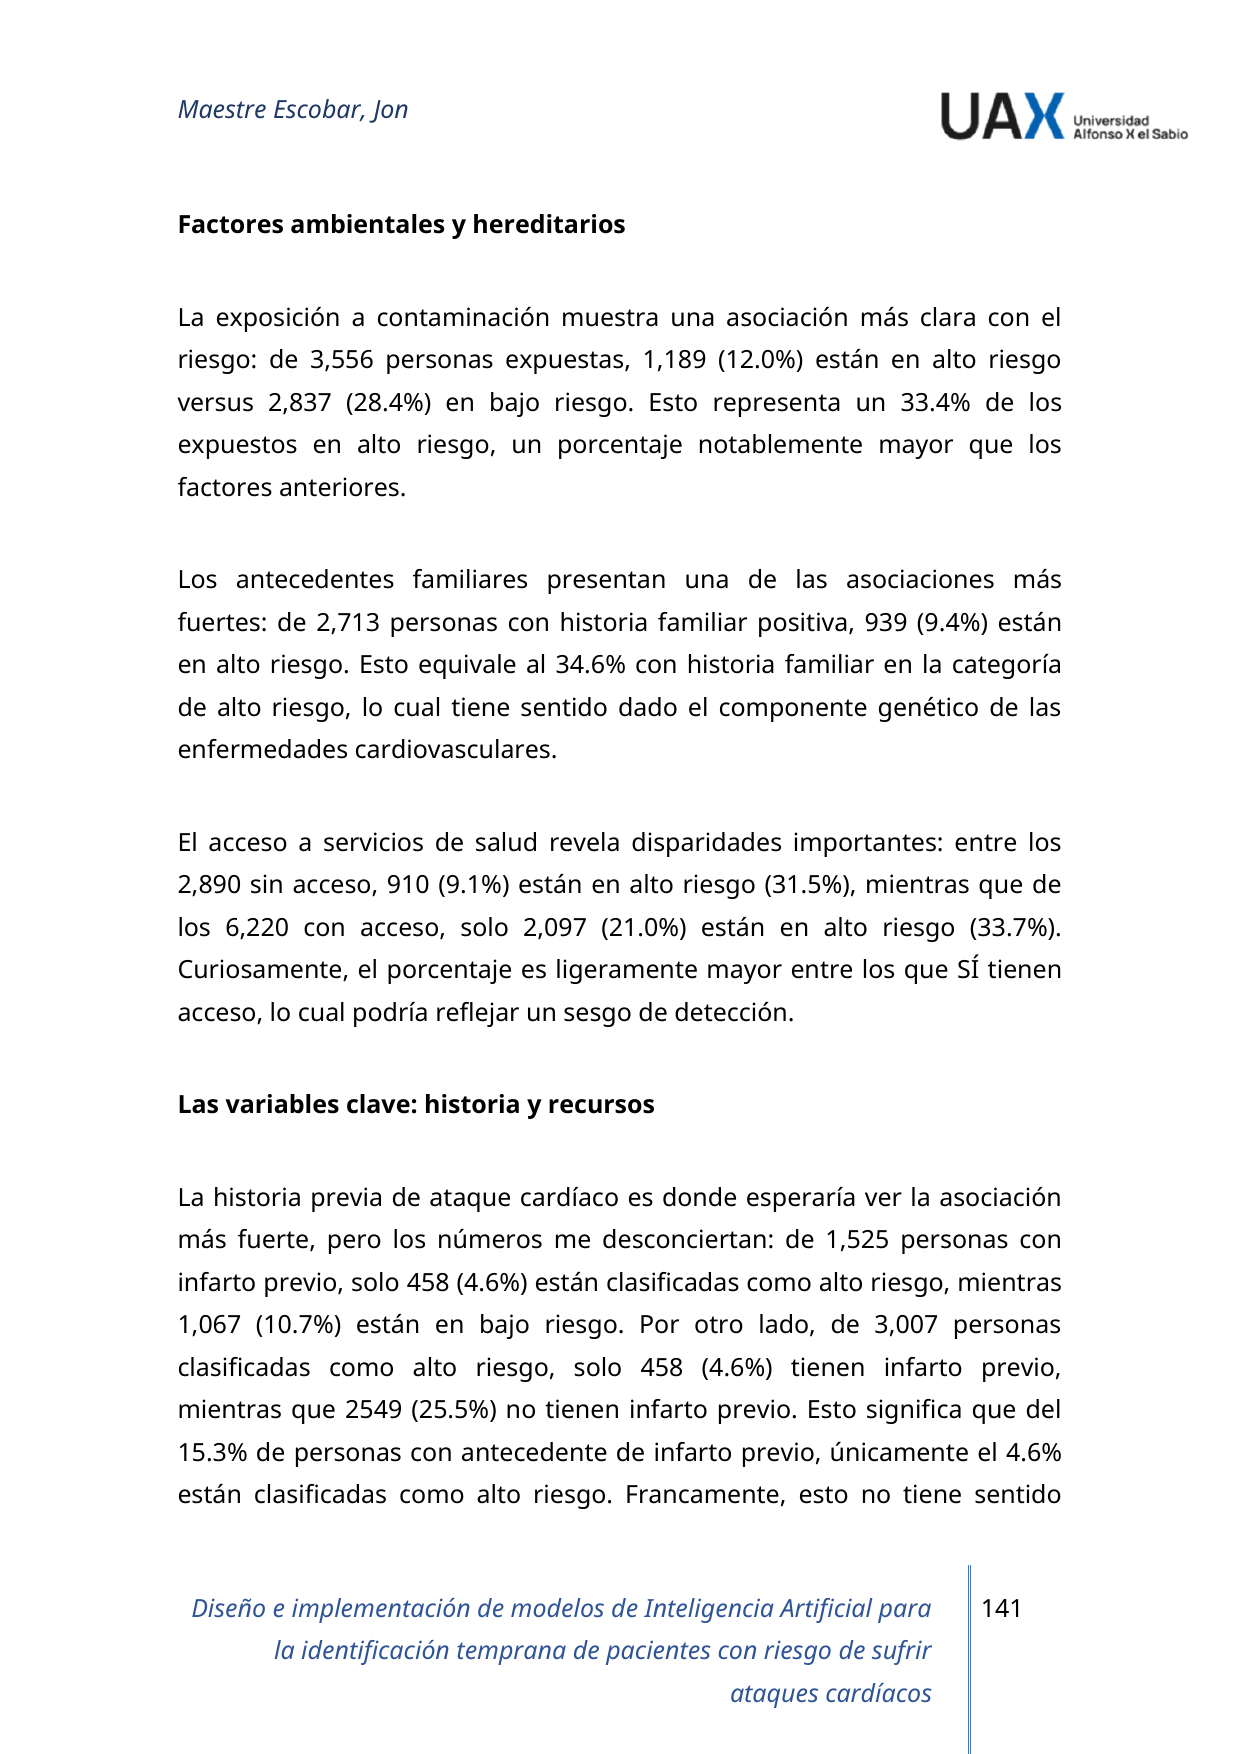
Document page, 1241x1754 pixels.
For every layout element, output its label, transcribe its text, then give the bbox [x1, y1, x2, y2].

text La exposición a contaminación muestra una asociación más clara con el riesgo: de 3,556 personas expuestas, 1,189 (12.0%) están en alto riesgo versus 2,837 (28.4%) en bajo riesgo. Esto representa un 33.4% de los expuestos en alto riesgo, un porcentaje notablemente mayor que los factores anteriores. [177, 299, 1063, 503]
text Factores ambientales y hereditarios [177, 207, 1063, 241]
picture [940, 89, 1192, 144]
text El acceso a servicios de salud revela disparidades importantes: entre los 2,890 sin acceso, 910 (9.1%) están en alto riesgo (31.5%), mientras que de los 6,220 con acceso, solo 2,097 (21.0%) están en alto riesgo (33.7%). Curiosamente, el porcentaje es ligeramente mayor entre los que SÍ tienen acceso, lo cual podría reflejar un sesgo de detección. [177, 824, 1063, 1028]
text Los antecedentes familiares presentan una de las asociaciones más fuertes: de 2,713 personas con historia familiar positiva, 939 (9.4%) están en alto riesgo. Esto equivale al 34.6% con historia familiar en la categoría de alto riesgo, lo cual tiene sentido dado el componente genético de las enfermedades cardiovasculares. [177, 562, 1063, 766]
text Las variables clave: historia y recursos [177, 1087, 1063, 1121]
